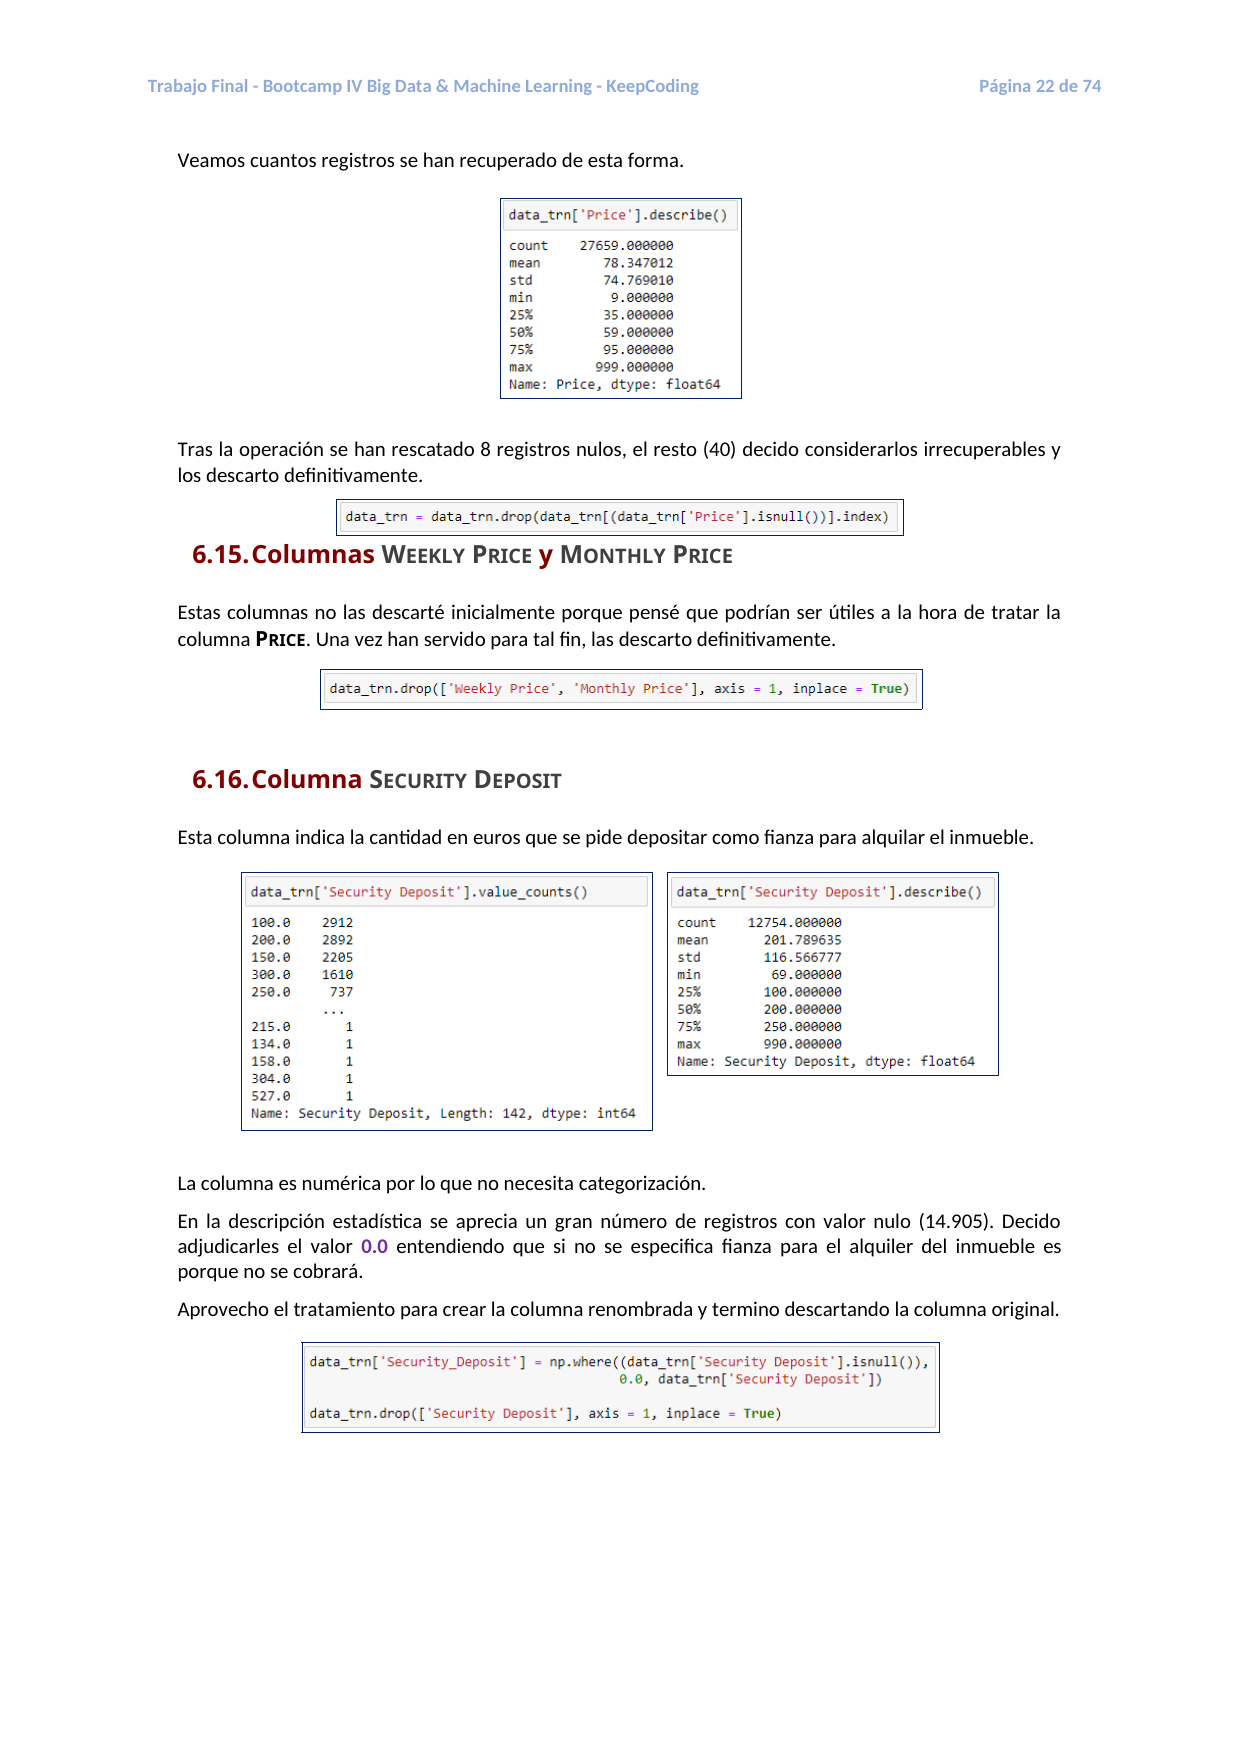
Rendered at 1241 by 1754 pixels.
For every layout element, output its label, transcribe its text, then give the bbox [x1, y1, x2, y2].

text Veamos cuantos registros se han recuperado de esta forma. [177, 148, 1063, 173]
subtitle Columnas Weekly Price y Monthly Price [192, 537, 1063, 571]
picture [303, 1343, 939, 1432]
picture [242, 873, 652, 1130]
text En la descripción estadística se aprecia un gran número de registros con valor nulo (14.905). Decido adjudicarles el valor 0.0 entendiendo que si no se especifica fianza para el alquiler del inmueble es porque no se cobrará. [177, 1208, 1063, 1284]
text Aprovecho el tratamiento para crear la columna renombrada y termino descartando la columna original. [177, 1297, 1063, 1322]
text Estas columnas no las descarté inicialmente porque pensé que podrían ser útiles a la hora de tratar la columna Price. Una vez han servido para tal fin, las descarto definitivamente. [177, 599, 1063, 653]
subtitle Columna Security Deposit [192, 703, 1063, 796]
picture [501, 199, 741, 398]
picture [321, 670, 922, 709]
text Tras la operación se han rescatado 8 registros nulos, el resto (40) decido considerarlos irrecuperables y los descarto definitivamente. [177, 211, 1063, 487]
picture [337, 500, 903, 535]
picture [668, 873, 998, 1075]
text Esta columna indica la cantidad en euros que se pide depositar como fianza para alquilar el inmueble. [177, 824, 1063, 849]
